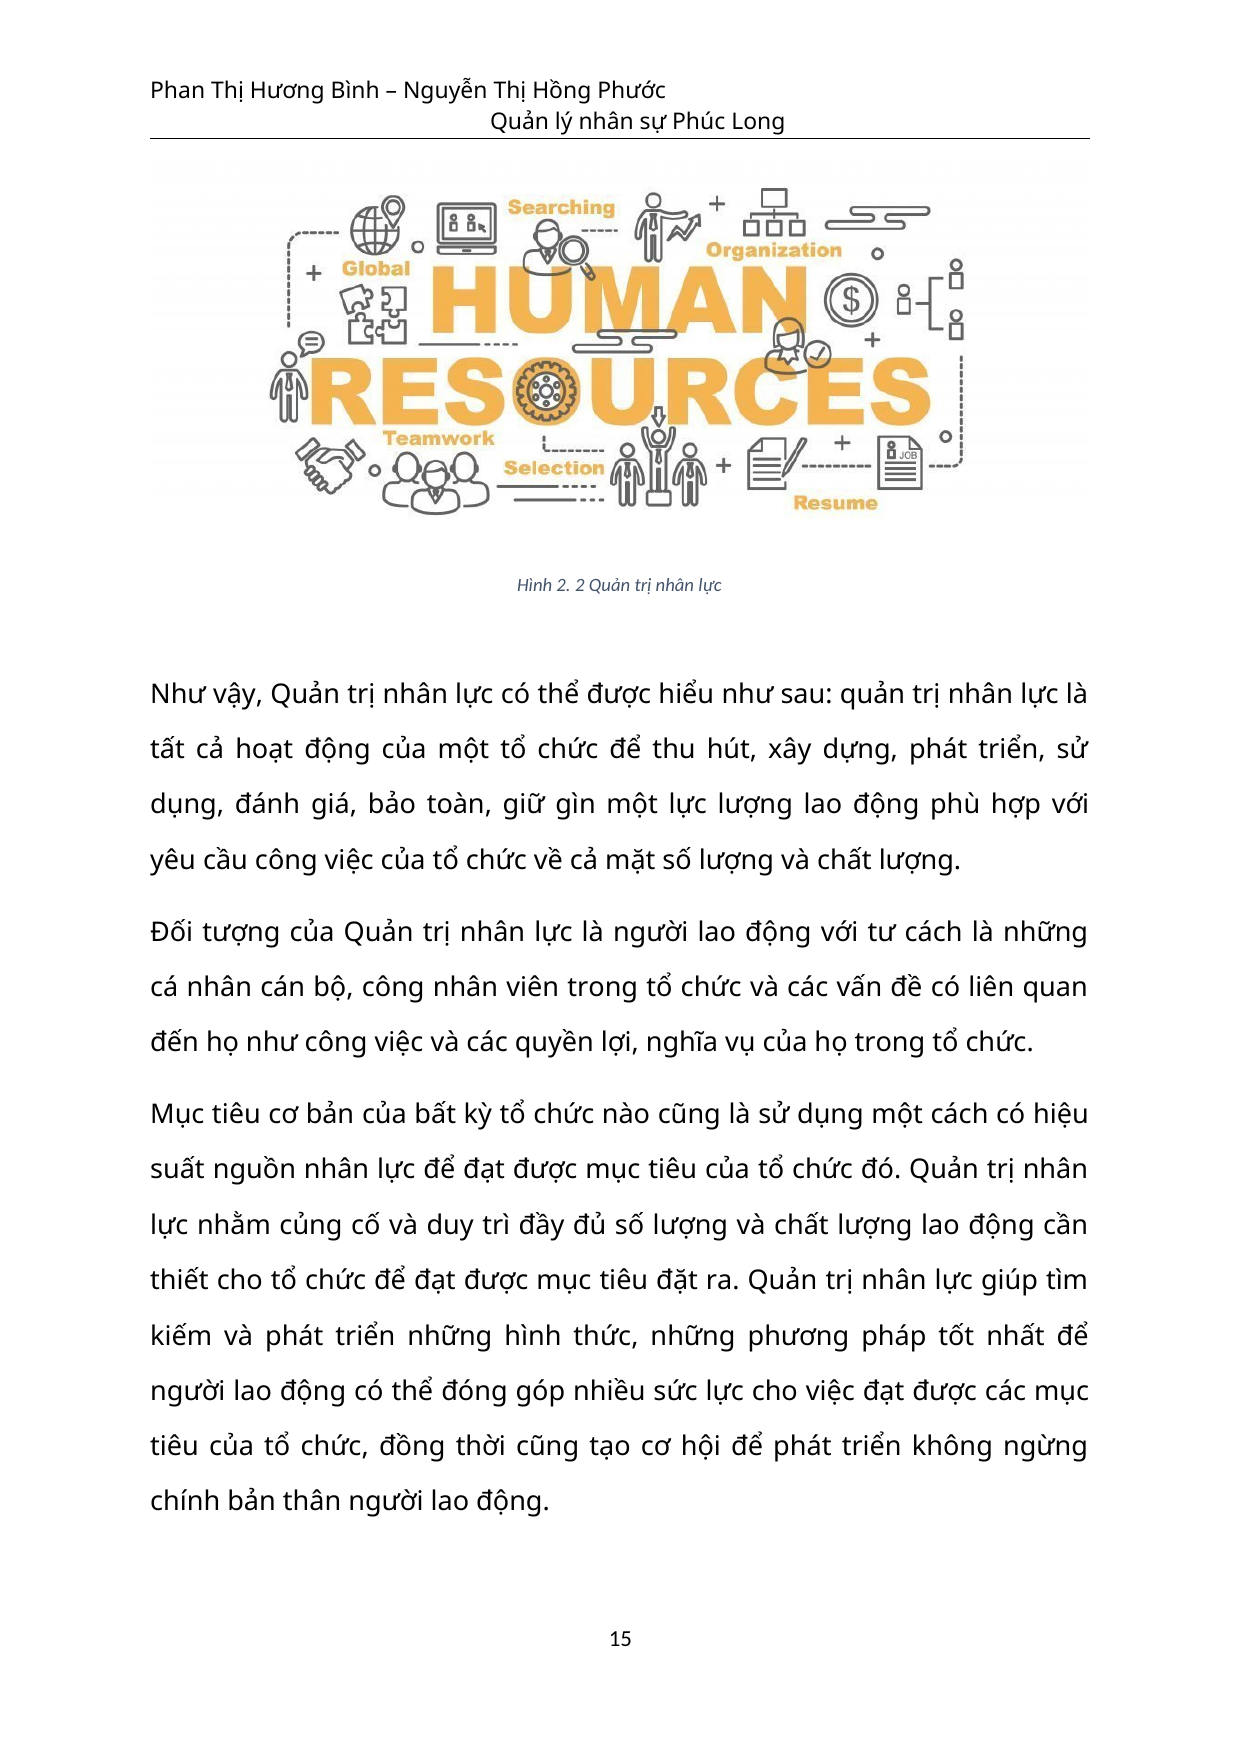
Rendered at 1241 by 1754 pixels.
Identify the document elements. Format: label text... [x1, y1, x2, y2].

text Mục tiêu cơ bản của bất kỳ tổ chức nào cũng là sử dụng một cách có hiệu suất nguồn nhân lực để đạt được mục tiêu của tổ chức đó. Quản trị nhân lực nhằm củng cố và duy trì đầy đủ số lượng và chất lượng lao động cần thiết cho tổ chức để đạt được mục tiêu đặt ra. Quản trị nhân lực giúp tìm kiếm và phát triển những hình thức, những phương pháp tốt nhất để người lao động có thể đóng góp nhiều sức lực cho việc đạt được các mục tiêu của tổ chức, đồng thời cũng tạo cơ hội để phát triển không ngừng chính bản thân người lao động. [150, 1095, 1090, 1519]
picture [150, 150, 1091, 542]
text Như vậy, Quản trị nhân lực có thể được hiểu như sau: quản trị nhân lực là tất cả hoạt động của một tổ chức để thu hút, xây dựng, phát triển, sử dụng, đánh giá, bảo toàn, giữ gìn một lực lượng lao động phù hợp với yêu cầu công việc của tổ chức về cả mặt số lượng và chất lượng. [150, 674, 1090, 877]
text Đối tượng của Quản trị nhân lực là người lao động với tư cách là những cá nhân cán bộ, công nhân viên trong tổ chức và các vấn đề có liên quan đến họ như công việc và các quyền lợi, nghĩa vụ của họ trong tổ chức. [150, 912, 1090, 1059]
